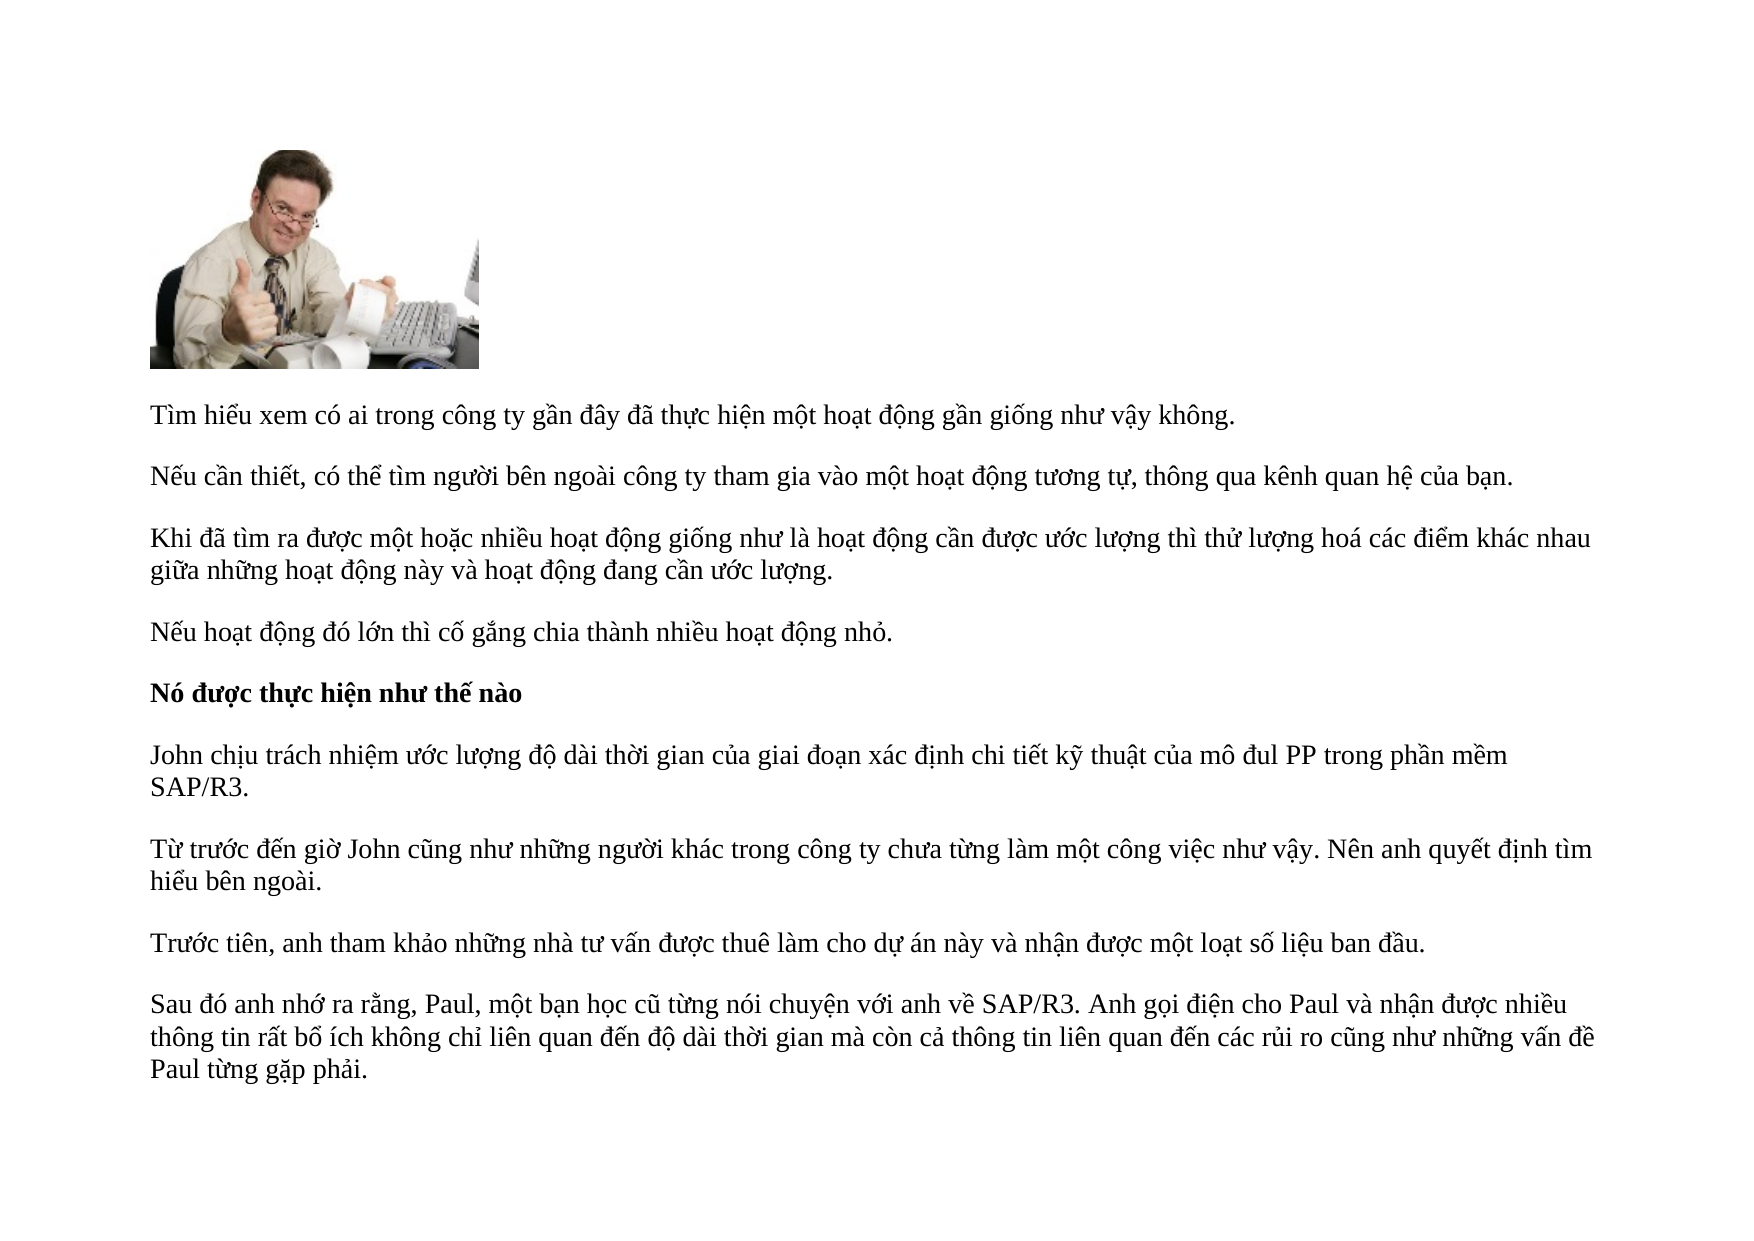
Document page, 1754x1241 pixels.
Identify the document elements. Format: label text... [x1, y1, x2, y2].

text Nếu cần thiết, có thể tìm người bên ngoài công ty tham gia vào một hoạt động tương tự, thông qua kênh quan hệ của bạn. [150, 459, 1604, 492]
text Trước tiên, anh tham khảo những nhà tư vấn được thuê làm cho dự án này và nhận được một loạt số liệu ban đầu. [150, 926, 1604, 958]
text Tìm hiểu xem có ai trong công ty gần đây đã thực hiện một hoạt động gần giống như vậy không. [150, 398, 1604, 430]
text Sau đó anh nhớ ra rằng, Paul, một bạn học cũ từng nói chuyện với anh về SAP/R3. Anh gọi điện cho Paul và nhận được nhiều thông tin rất bổ ích không chỉ liên quan đến độ dài thời gian mà còn cả thông tin liên quan đến các rủi ro cũng như những vấn đề Paul từng gặp phải. [150, 987, 1604, 1085]
subtitle Nó được thực hiện như thế nào [150, 676, 1604, 709]
picture [150, 150, 479, 369]
text Nếu hoạt động đó lớn thì cố gắng chia thành nhiều hoạt động nhỏ. [150, 615, 1604, 647]
text Từ trước đến giờ John cũng như những người khác trong công ty chưa từng làm một công việc như vậy. Nên anh quyết định tìm hiểu bên ngoài. [150, 832, 1604, 897]
text John chịu trách nhiệm ước lượng độ dài thời gian của giai đoạn xác định chi tiết kỹ thuật của mô đul PP trong phần mềm SAP/R3. [150, 738, 1604, 803]
text Khi đã tìm ra được một hoặc nhiều hoạt động giống như là hoạt động cần được ước lượng thì thử lượng hoá các điểm khác nhau giữa những hoạt động này và hoạt động đang cần ước lượng. [150, 521, 1604, 586]
